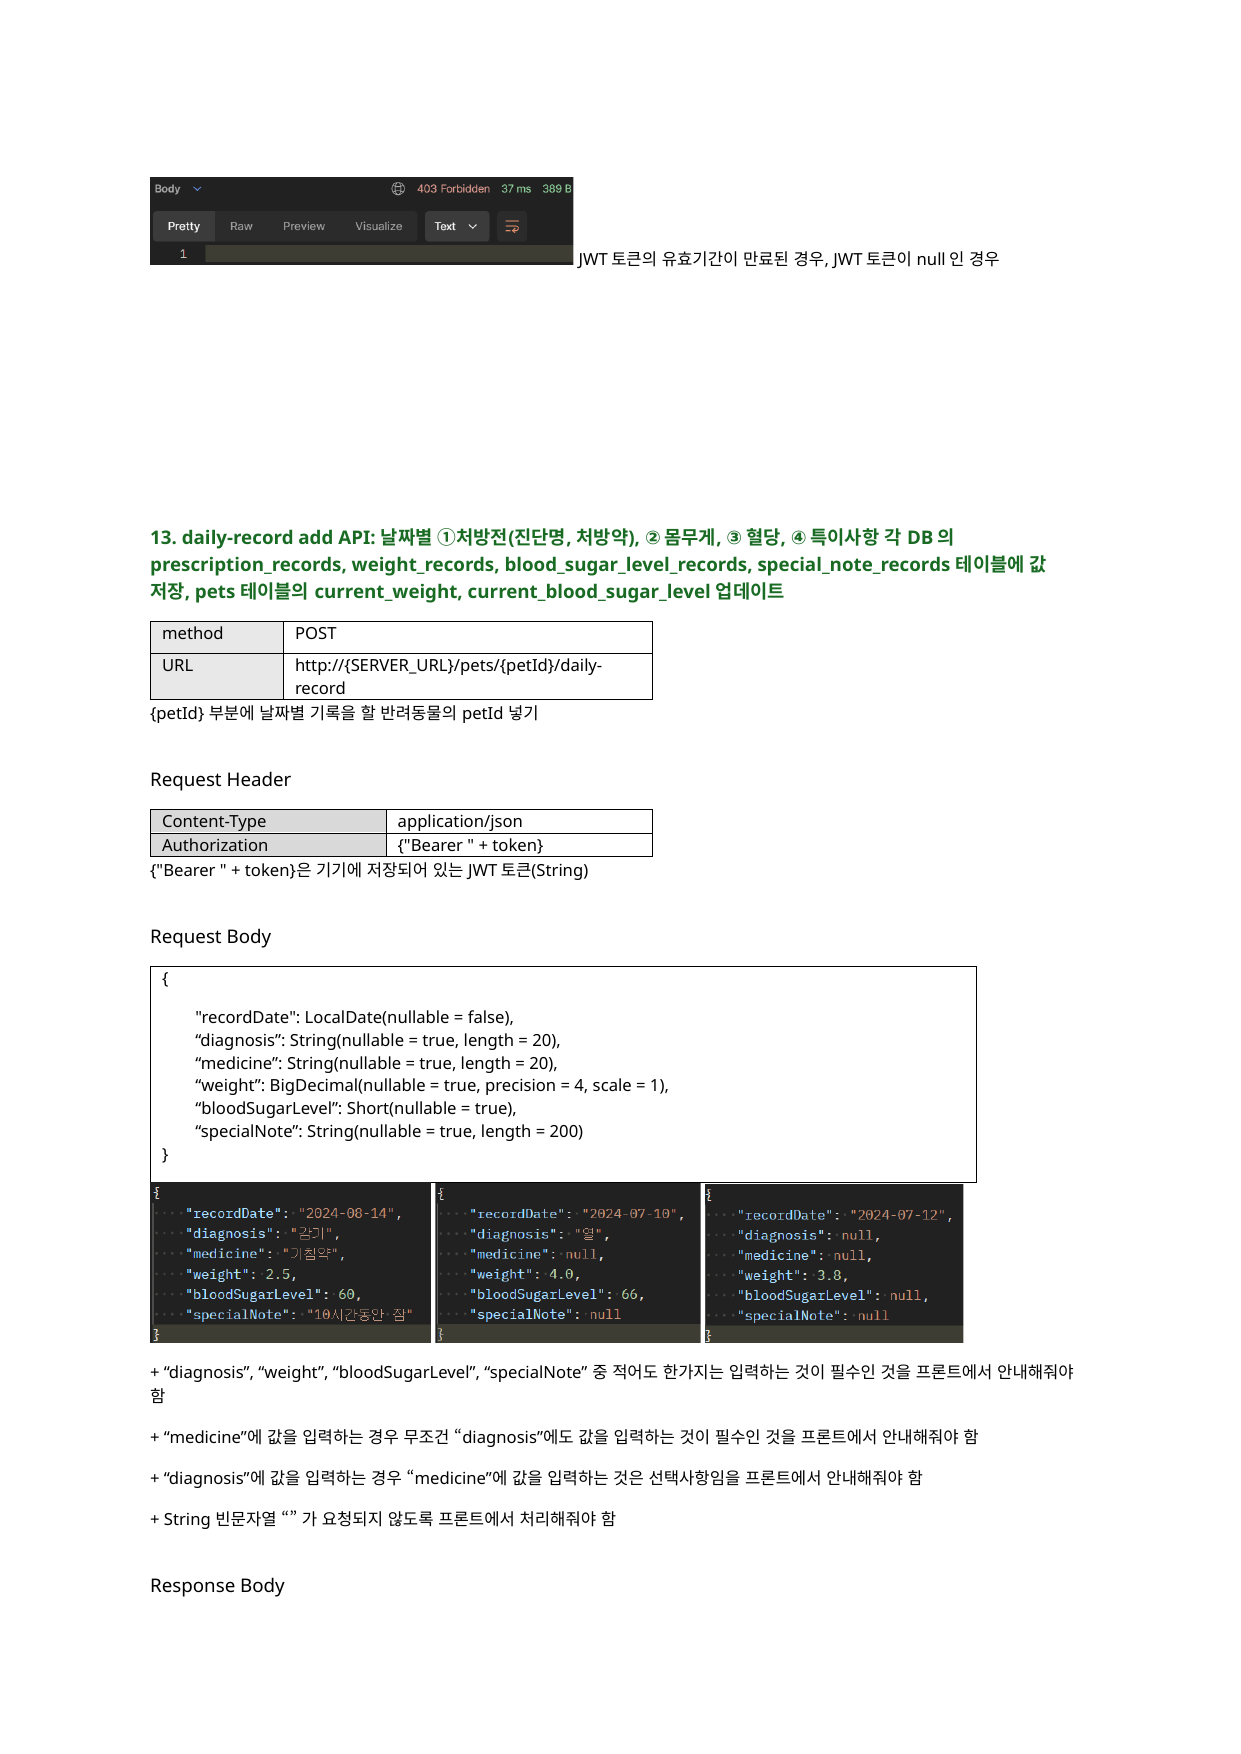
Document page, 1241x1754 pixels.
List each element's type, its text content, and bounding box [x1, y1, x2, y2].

table_cell Authorization [151, 834, 386, 856]
text + “diagnosis”, “weight”, “bloodSugarLevel”, “specialNote” 중 적어도 한가지는 입력하는 것이 필수인 것을 프론트에서 안내해줘야 함 [150, 1359, 1090, 1408]
table_cell URL [151, 654, 283, 699]
text Request Header [150, 766, 1090, 792]
table_header { "recordDate": LocalDate(nullable = false), “diagnosis”: String(nullable = true, length = 20), “medicine”: String(nullable = true, length = 20), “weight”: BigDecimal(nullable = true, precision = 4, scale = 1), “bloodSugarLevel”: Short(nullable = true), “specialNote”: String(nullable = true, length = 200) } [151, 967, 976, 1182]
table_header method [151, 622, 283, 653]
table_cell {"Bearer " + token} [387, 834, 652, 856]
picture [435, 1183, 701, 1343]
text Response Body [150, 1572, 1090, 1598]
text + “diagnosis”에 값을 입력하는 경우 “medicine”에 값을 입력하는 것은 선택사항임을 프론트에서 안내해줘야 함 [150, 1465, 1090, 1489]
picture [150, 177, 574, 265]
text {petId} 부분에 날짜별 기록을 할 반려동물의 petId 넣기 [150, 700, 1090, 724]
text + String 빈문자열 “” 가 요청되지 않도록 프론트에서 처리해줘야 함 [150, 1506, 1090, 1530]
table_header application/json [387, 810, 652, 832]
table_header POST [284, 622, 652, 653]
text {"Bearer " + token}은 기기에 저장되어 있는 JWT토큰(String) [150, 857, 1090, 881]
text 13. daily-record add API: 날짜별 ①처방전(진단명, 처방약), ②몸무게, ③혈당, ④특이사항 각 DB의 prescription_records, weight_records, blood_sugar_level_records, special_note_records 테이블에 값 저장, pets 테이블의 current_weight, current_blood_sugar_level 업데이트 [150, 523, 1090, 604]
text + “medicine”에 값을 입력하는 경우 무조건 “diagnosis”에도 값을 입력하는 것이 필수인 것을 프론트에서 안내해줘야 함 [150, 1424, 1090, 1448]
table_cell http://{SERVER_URL}/pets/{petId}/daily-record [284, 654, 652, 699]
table_header Content-Type [151, 810, 386, 832]
picture [150, 1182, 431, 1343]
text Request Body [150, 923, 1090, 949]
picture [705, 1184, 964, 1343]
